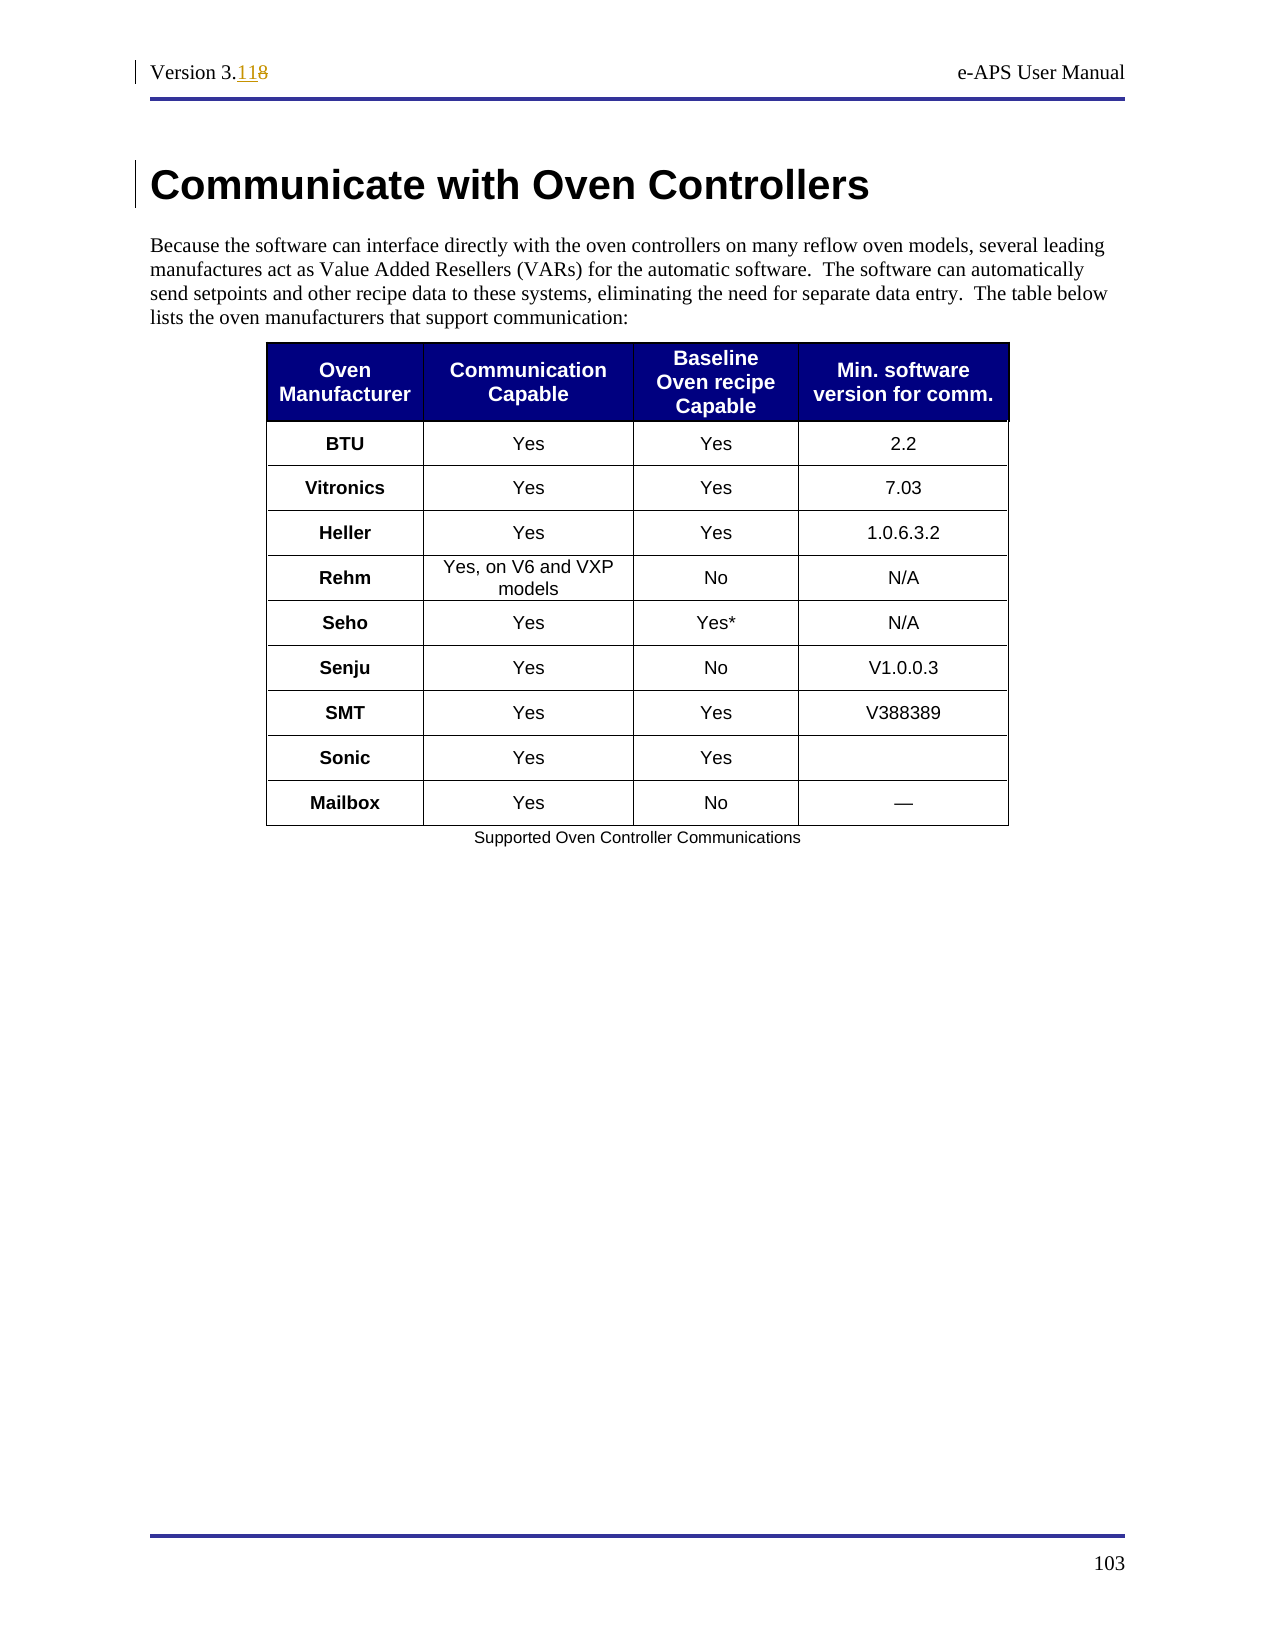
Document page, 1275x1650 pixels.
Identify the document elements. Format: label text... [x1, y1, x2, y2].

table_cell Vitronics [267, 465, 423, 510]
table_cell [799, 735, 1008, 780]
table_cell Yes [634, 511, 798, 555]
table_cell N/A [799, 600, 1008, 645]
table_cell Mailbox [267, 780, 423, 825]
table_header Baseline Oven recipe Capable [634, 344, 798, 420]
table_header Communication Capable [424, 344, 633, 420]
table_cell V1.0.0.3 [799, 645, 1008, 690]
table_cell Rehm [267, 555, 423, 600]
table_cell Yes [634, 691, 798, 735]
table_cell Heller [267, 510, 423, 555]
table_cell Yes [424, 601, 633, 645]
table_cell Yes [424, 422, 633, 465]
table_cell BTU [267, 422, 423, 465]
table_cell N/A [799, 555, 1008, 600]
table_header Oven Manufacturer [268, 344, 423, 420]
table_cell Yes [424, 646, 633, 690]
table_cell — [799, 780, 1008, 825]
table_cell No [634, 556, 798, 600]
table_cell Yes [424, 511, 633, 555]
table_cell Yes [634, 422, 798, 465]
table_cell 7.03 [799, 465, 1008, 510]
table_cell Yes* [634, 601, 798, 645]
text Supported Oven Controller Communications [150, 828, 1125, 847]
table_cell Sonic [267, 735, 423, 780]
table_cell 1.0.6.3.2 [799, 510, 1008, 555]
text Because the software can interface directly with the oven controllers on many reflow oven models, several leading manufactures act as Value Added Resellers (VARs) for the automatic software. The software can automatically send setpoints and other recipe data to these systems, eliminating the need for separate data entry. The table below lists the oven manufacturers that support communication: [150, 233, 1125, 329]
table_cell Yes [424, 736, 633, 780]
table_header Min. software version for comm. [799, 344, 1008, 420]
subtitle Communicate with Oven Controllers [150, 160, 1125, 208]
table_cell Yes [634, 466, 798, 510]
table_cell No [634, 781, 798, 825]
table_cell Seho [267, 600, 423, 645]
table_cell 2.2 [799, 420, 1008, 465]
table_cell No [634, 646, 798, 690]
table_cell Yes [634, 736, 798, 780]
table_cell V388389 [799, 690, 1008, 735]
table_cell Yes, on V6 and VXP models [424, 556, 633, 600]
table_cell Senju [267, 645, 423, 690]
table_cell Yes [424, 691, 633, 735]
table_cell SMT [267, 690, 423, 735]
table_cell Yes [424, 781, 633, 825]
table_cell Yes [424, 466, 633, 510]
